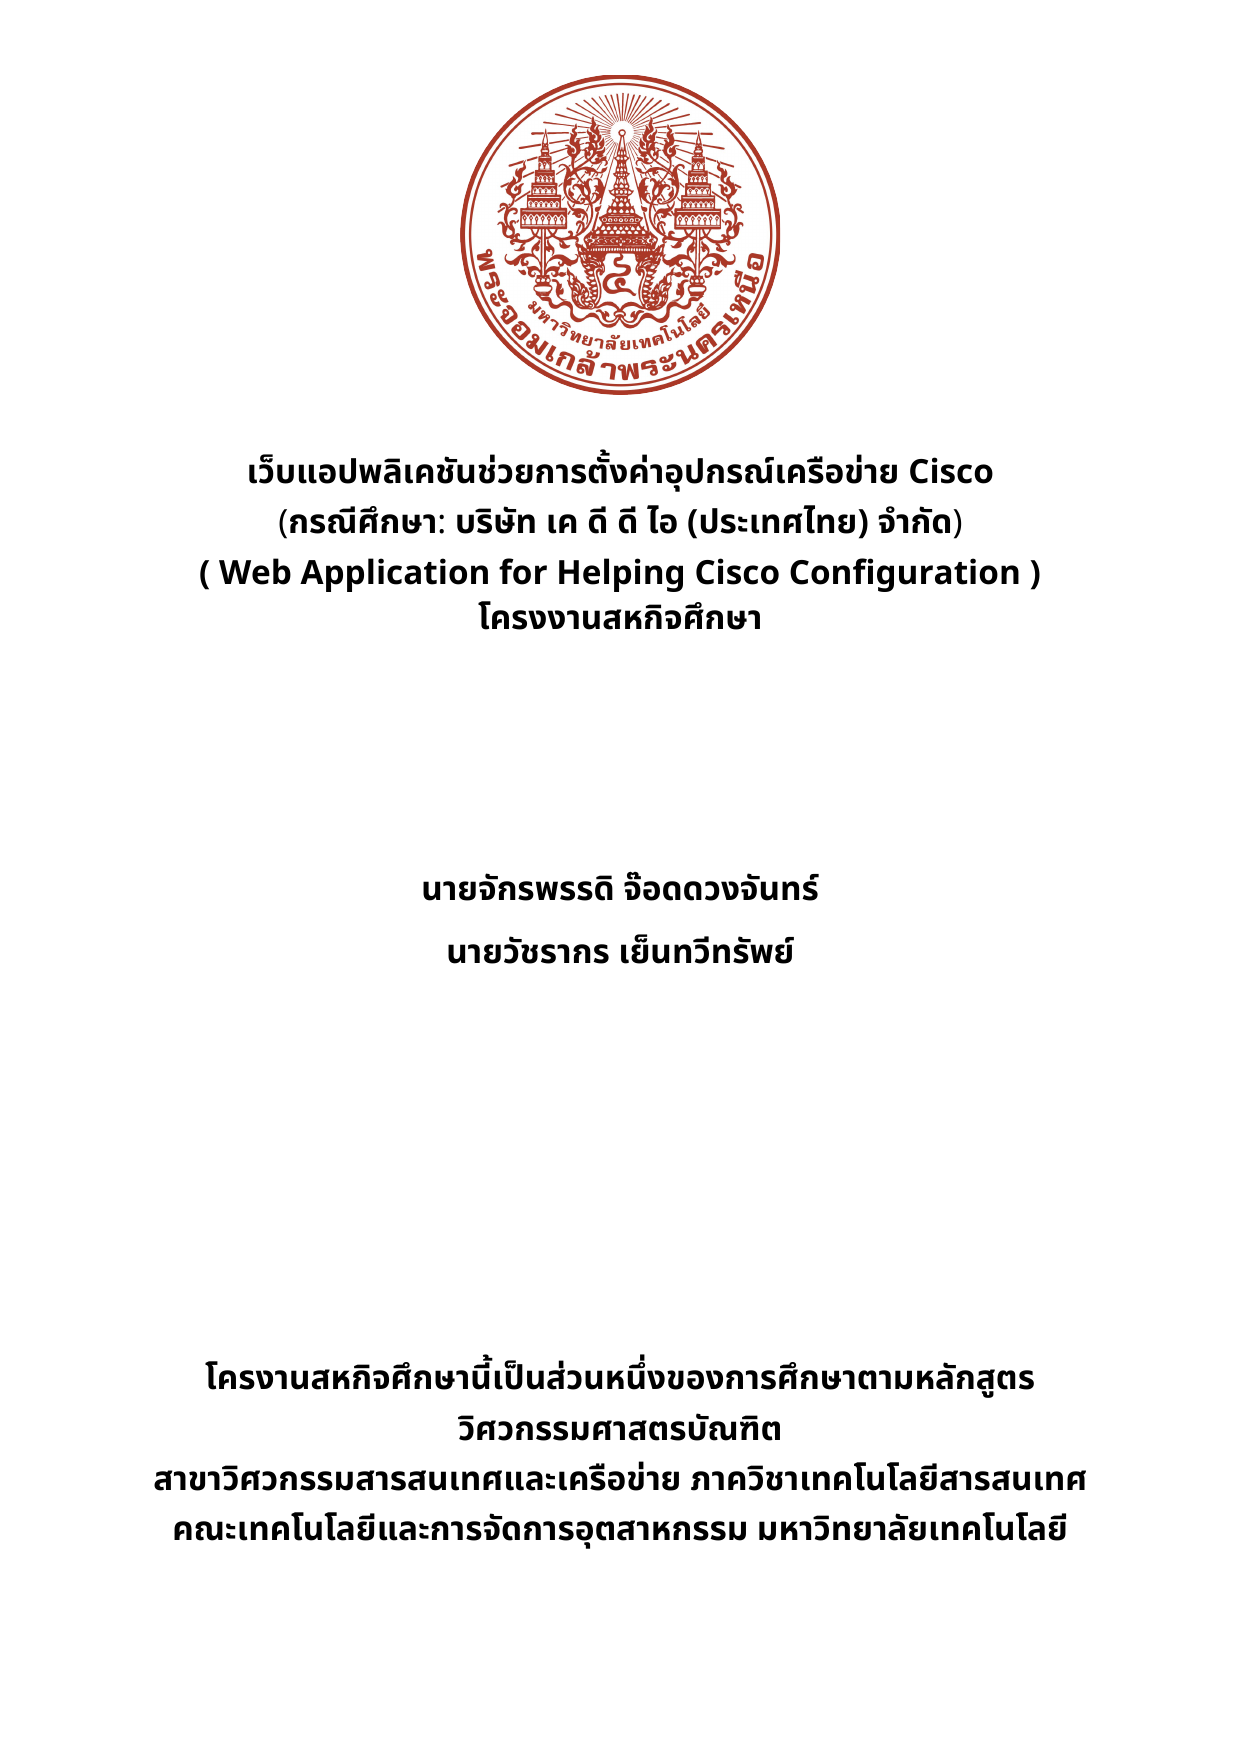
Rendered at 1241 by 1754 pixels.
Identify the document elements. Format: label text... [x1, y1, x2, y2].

picture [460, 75, 781, 395]
text นายจักรพรรดิ จ๊อดดวงจันทร์ [150, 865, 1090, 915]
text นายวัชรากร เย็นทวีทรัพย์ [150, 928, 1090, 978]
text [150, 1455, 1090, 1556]
text โครงานสหกิจศึกษานี้เป็นส่วนหนึ่งของการศึกษาตามหลักสูตรวิศวกรรมศาสตรบัณฑิต [150, 1354, 1090, 1455]
